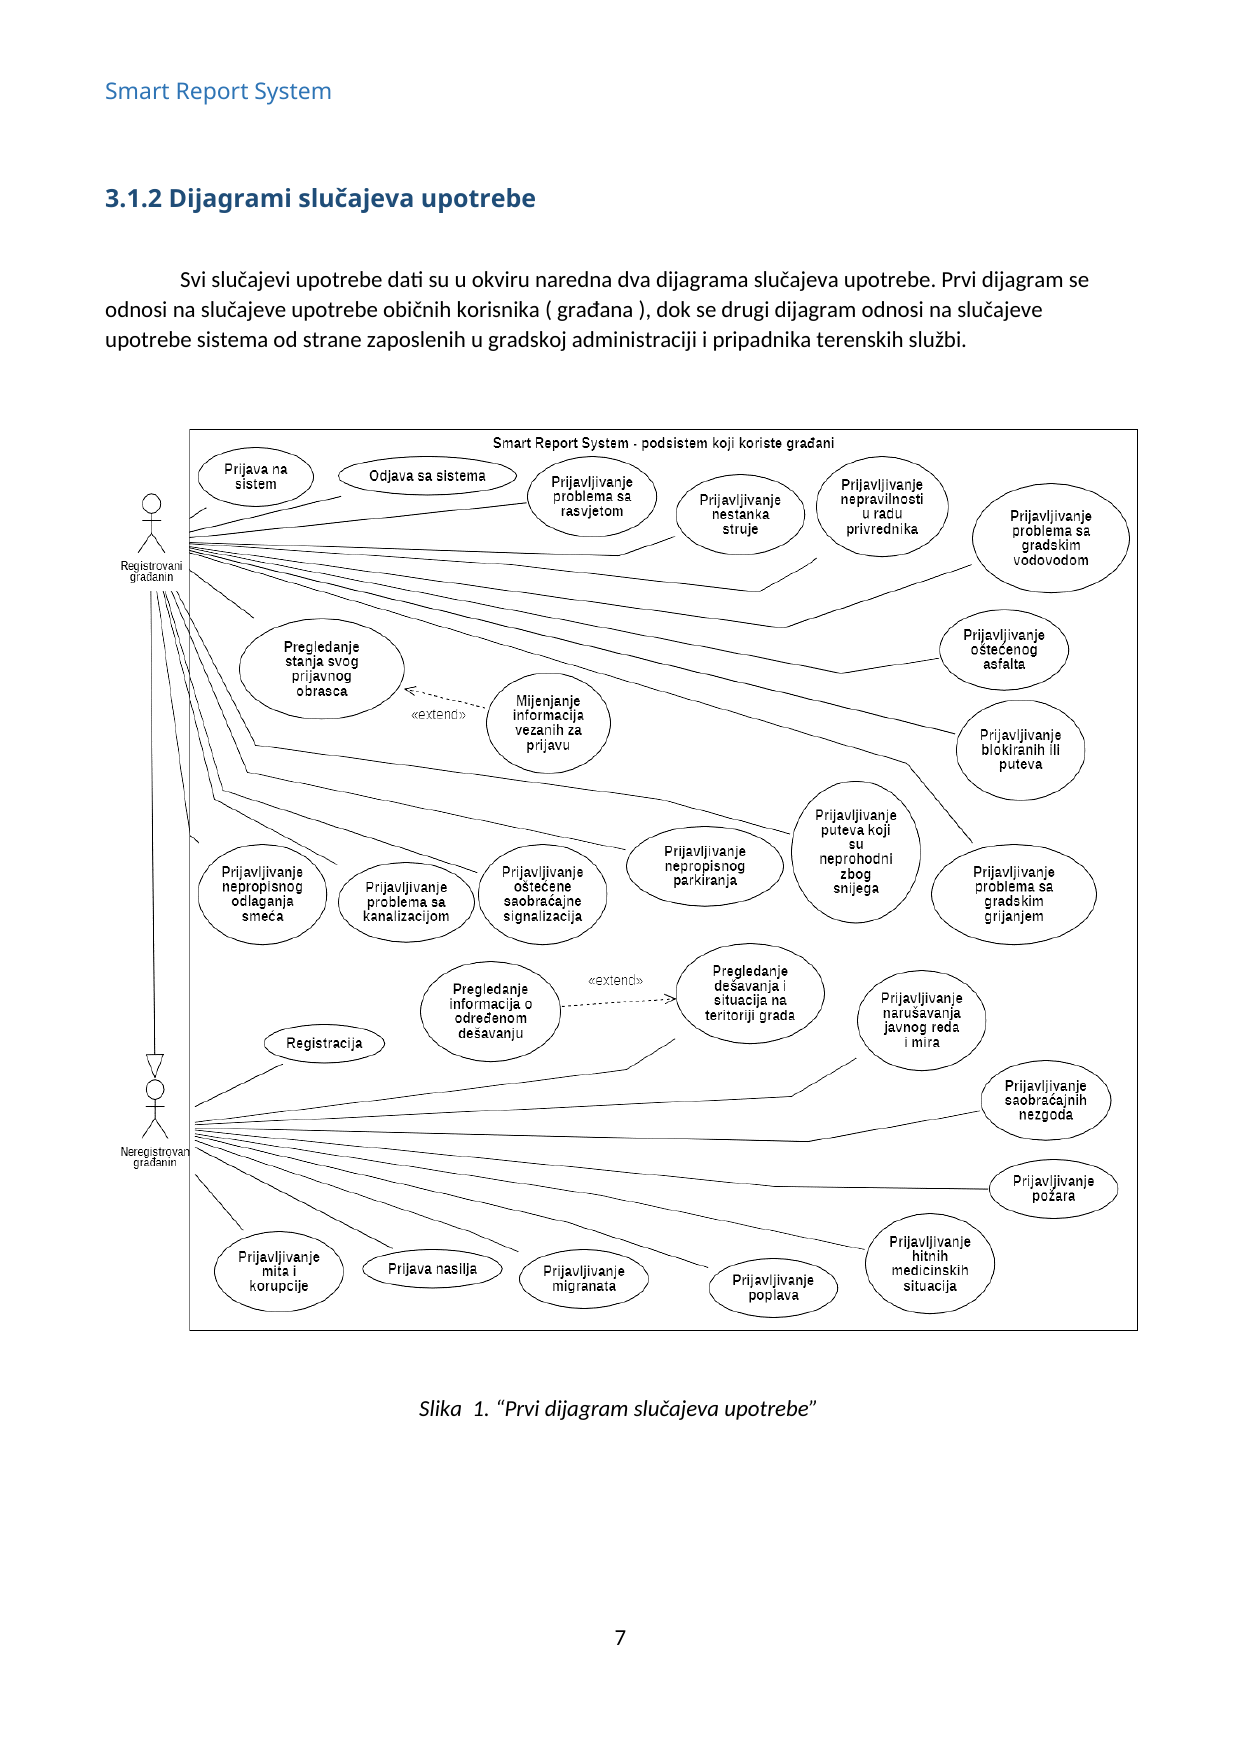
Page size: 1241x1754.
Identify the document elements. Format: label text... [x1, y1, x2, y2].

picture [105, 418, 1178, 1375]
subtitle 3.1.2 Dijagrami slučajeva upotrebe [105, 181, 1135, 215]
text Slika 1. “Prvi dijagram slučajeva upotrebe” [105, 1394, 1135, 1422]
text Svi slučajevi upotrebe dati su u okviru naredna dva dijagrama slučajeva upotrebe. Prvi dijagram se odnosi na slučajeve upotrebe običnih korisnika ( građana ), dok se drugi dijagram odnosi na slučajeve upotrebe sistema od strane zaposlenih u gradskoj administraciji i pripadnika terenskih službi. [105, 265, 1135, 353]
